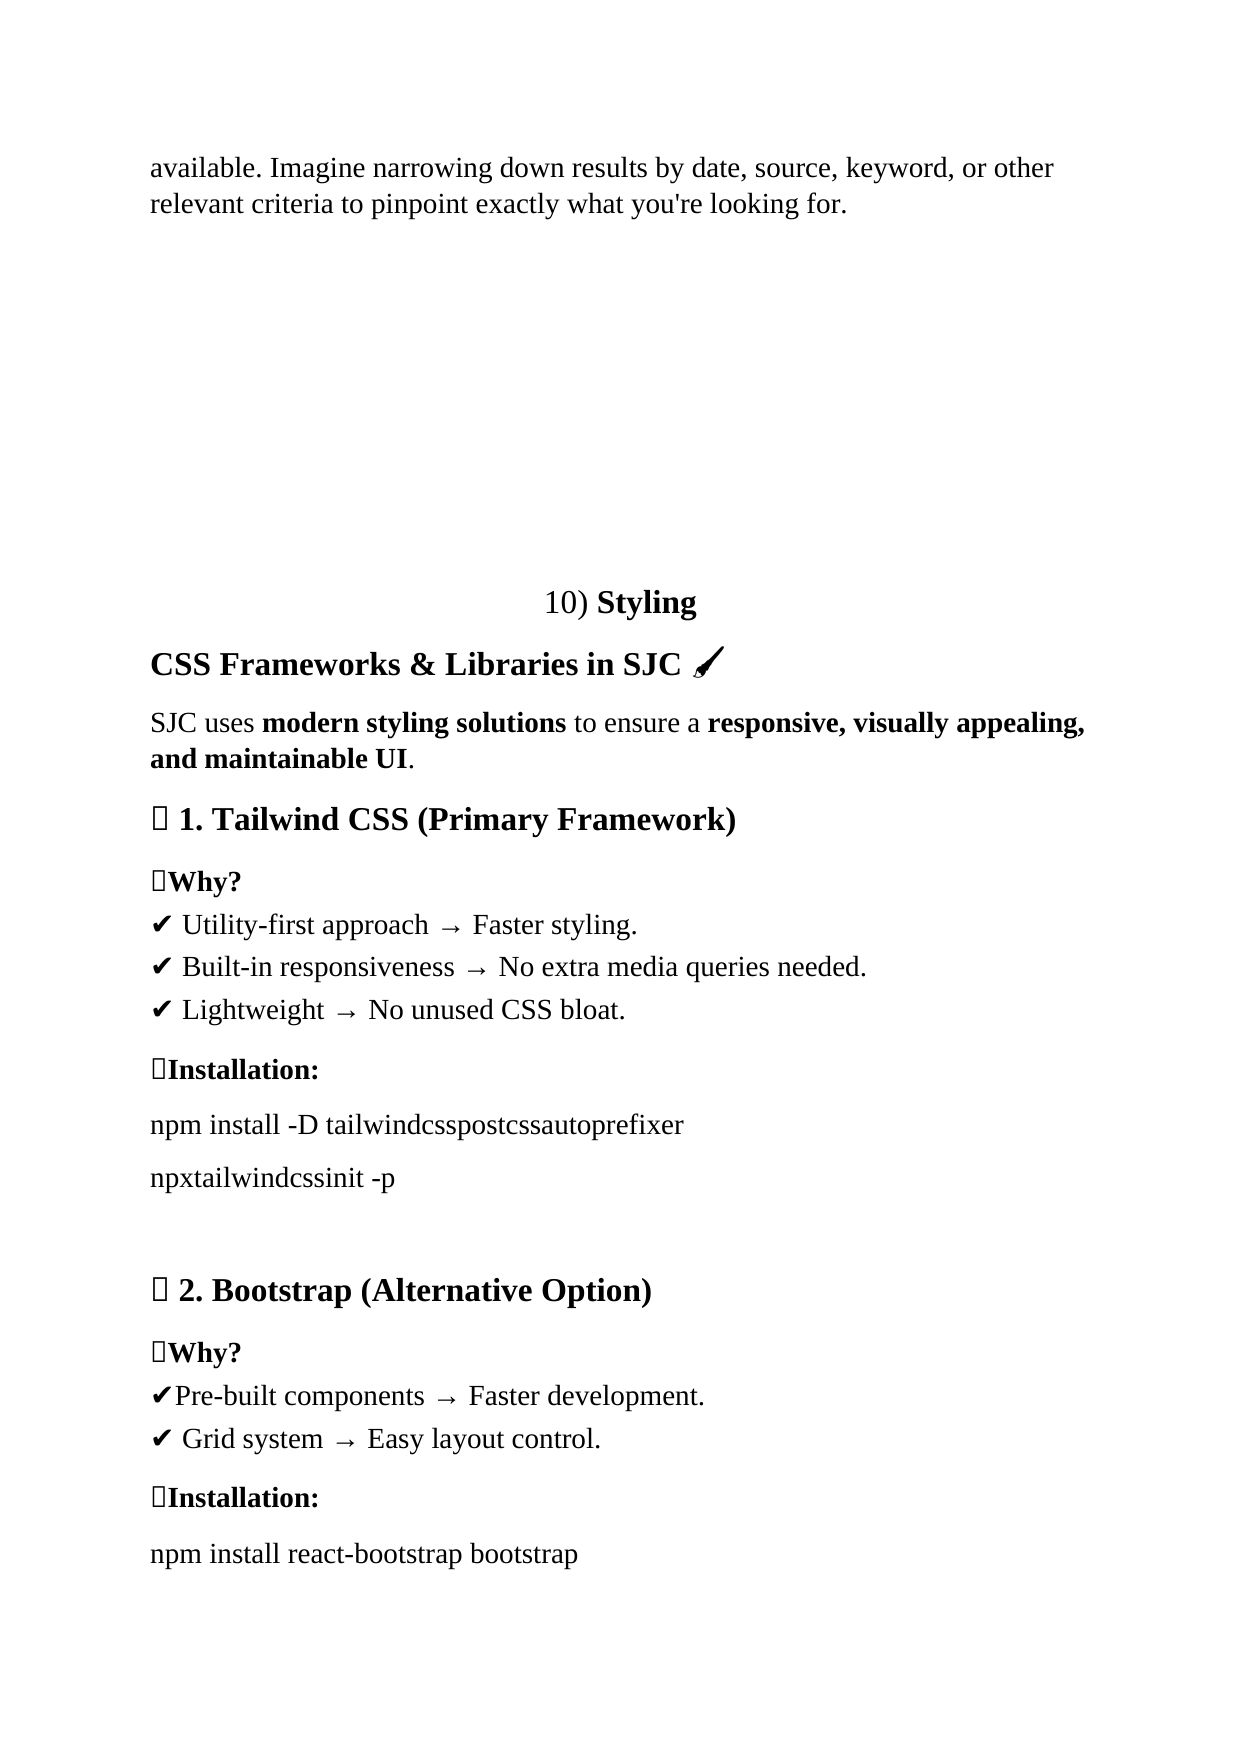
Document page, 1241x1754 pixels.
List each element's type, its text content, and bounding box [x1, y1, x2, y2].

text 📌Installation: [150, 1477, 1090, 1516]
text 📌Installation: [150, 1048, 1090, 1088]
text 🔹 1. Tailwind CSS (Primary Framework) [150, 794, 1090, 840]
text npm install react-bootstrap bootstrap [150, 1536, 1090, 1570]
text npm install -D tailwindcsspostcssautoprefixer [150, 1107, 1090, 1141]
text npxtailwindcssinit -p [150, 1160, 1090, 1194]
text 10) Styling [150, 582, 1090, 620]
text 📌Why? ✔Pre-built components → Faster development. ✔ Grid system → Easy layout control. [150, 1332, 1090, 1457]
text SJC uses modern styling solutions to ensure a responsive, visually appealing, and maintainable UI. [150, 706, 1090, 775]
text 🔹 2. Bootstrap (Alternative Option) [150, 1266, 1090, 1311]
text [150, 150, 1090, 220]
text 📌Why? ✔ Utility-first approach → Faster styling. ✔ Built-in responsiveness → No extra media queries needed. ✔ Lightweight → No unused CSS bloat. [150, 860, 1090, 1028]
text CSS Frameworks & Libraries in SJC 🎨🖌️ [150, 640, 1090, 685]
